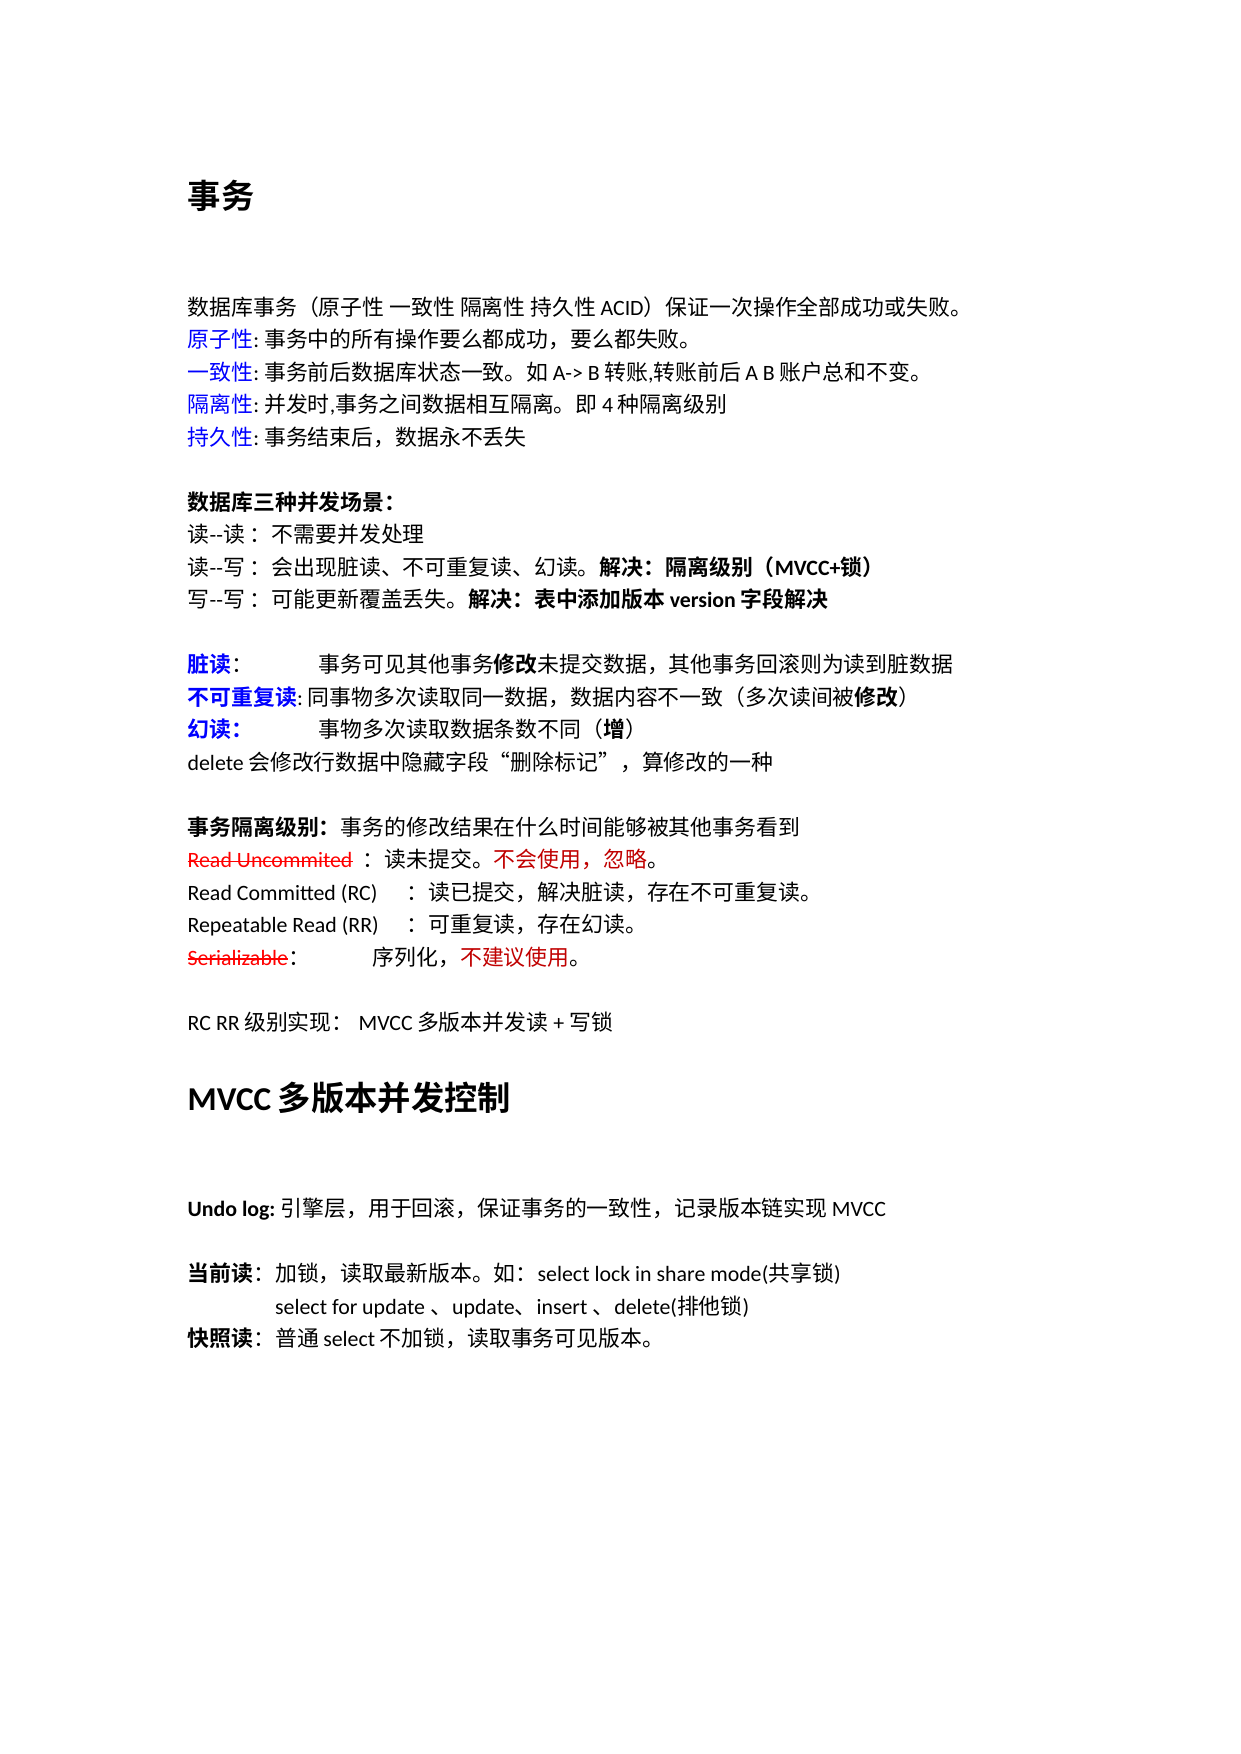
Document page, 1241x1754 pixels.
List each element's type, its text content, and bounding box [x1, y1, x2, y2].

text 幻读： 事物多次读取数据条数不同（增） [187, 712, 1053, 744]
text 事务隔离级别：事务的修改结果在什么时间能够被其他事务看到 [187, 809, 1053, 842]
text 读--读 ：不需要并发处理 [187, 517, 1053, 549]
subtitle MVCC多版本并发控制 [187, 1064, 1053, 1129]
text Repeatable Read (RR) ：可重复读，存在幻读。 [187, 907, 1053, 939]
text delete会修改行数据中隐藏字段“删除标记”，算修改的一种 [187, 744, 1053, 777]
text 快照读：普通select不加锁，读取事务可见版本。 [187, 1321, 1053, 1353]
text Read Uncommited ：读未提交。不会使用，忽略。 [187, 842, 1053, 874]
text 原子性: 事务中的所有操作要么都成功，要么都失败。 [187, 322, 1053, 354]
text Read Committed (RC) ：读已提交，解决脏读，存在不可重复读。 [187, 874, 1053, 907]
text 脏读： 事务可见其他事务修改未提交数据，其他事务回滚则为读到脏数据 [187, 647, 1053, 679]
text select for update 、update、insert 、delete(排他锁) [231, 1288, 1053, 1321]
text 持久性: 事务结束后，数据永不丢失 [187, 419, 1053, 452]
text 一致性: 事务前后数据库状态一致。如A-> B转账,转账前后A B账户总和不变。 [187, 354, 1053, 387]
text 当前读：加锁，读取最新版本。如：select lock in share mode(共享锁) [187, 1256, 1053, 1288]
text 数据库事务（原子性 一致性 隔离性 持久性ACID）保证一次操作全部成功或失败。 [187, 289, 1053, 322]
text RC RR级别实现： MVCC多版本并发读 + 写锁 [187, 1004, 1053, 1037]
text 数据库三种并发场景： [187, 484, 1053, 517]
text Serializable： 序列化，不建议使用。 [187, 939, 1053, 972]
text 隔离性: 并发时,事务之间数据相互隔离。即4种隔离级别 [187, 387, 1053, 419]
text 不可重复读: 同事物多次读取同一数据，数据内容不一致（多次读间被修改） [187, 679, 1053, 712]
text 读--写 ：会出现脏读、不可重复读、幻读。解决：隔离级别（MVCC+锁） [187, 549, 1053, 582]
subtitle 事务 [187, 162, 1053, 227]
text 写--写 ：可能更新覆盖丢失。解决：表中添加版本version字段解决 [187, 582, 1053, 614]
text Undo log: 引擎层，用于回滚，保证事务的一致性，记录版本链实现MVCC [187, 1191, 1053, 1223]
